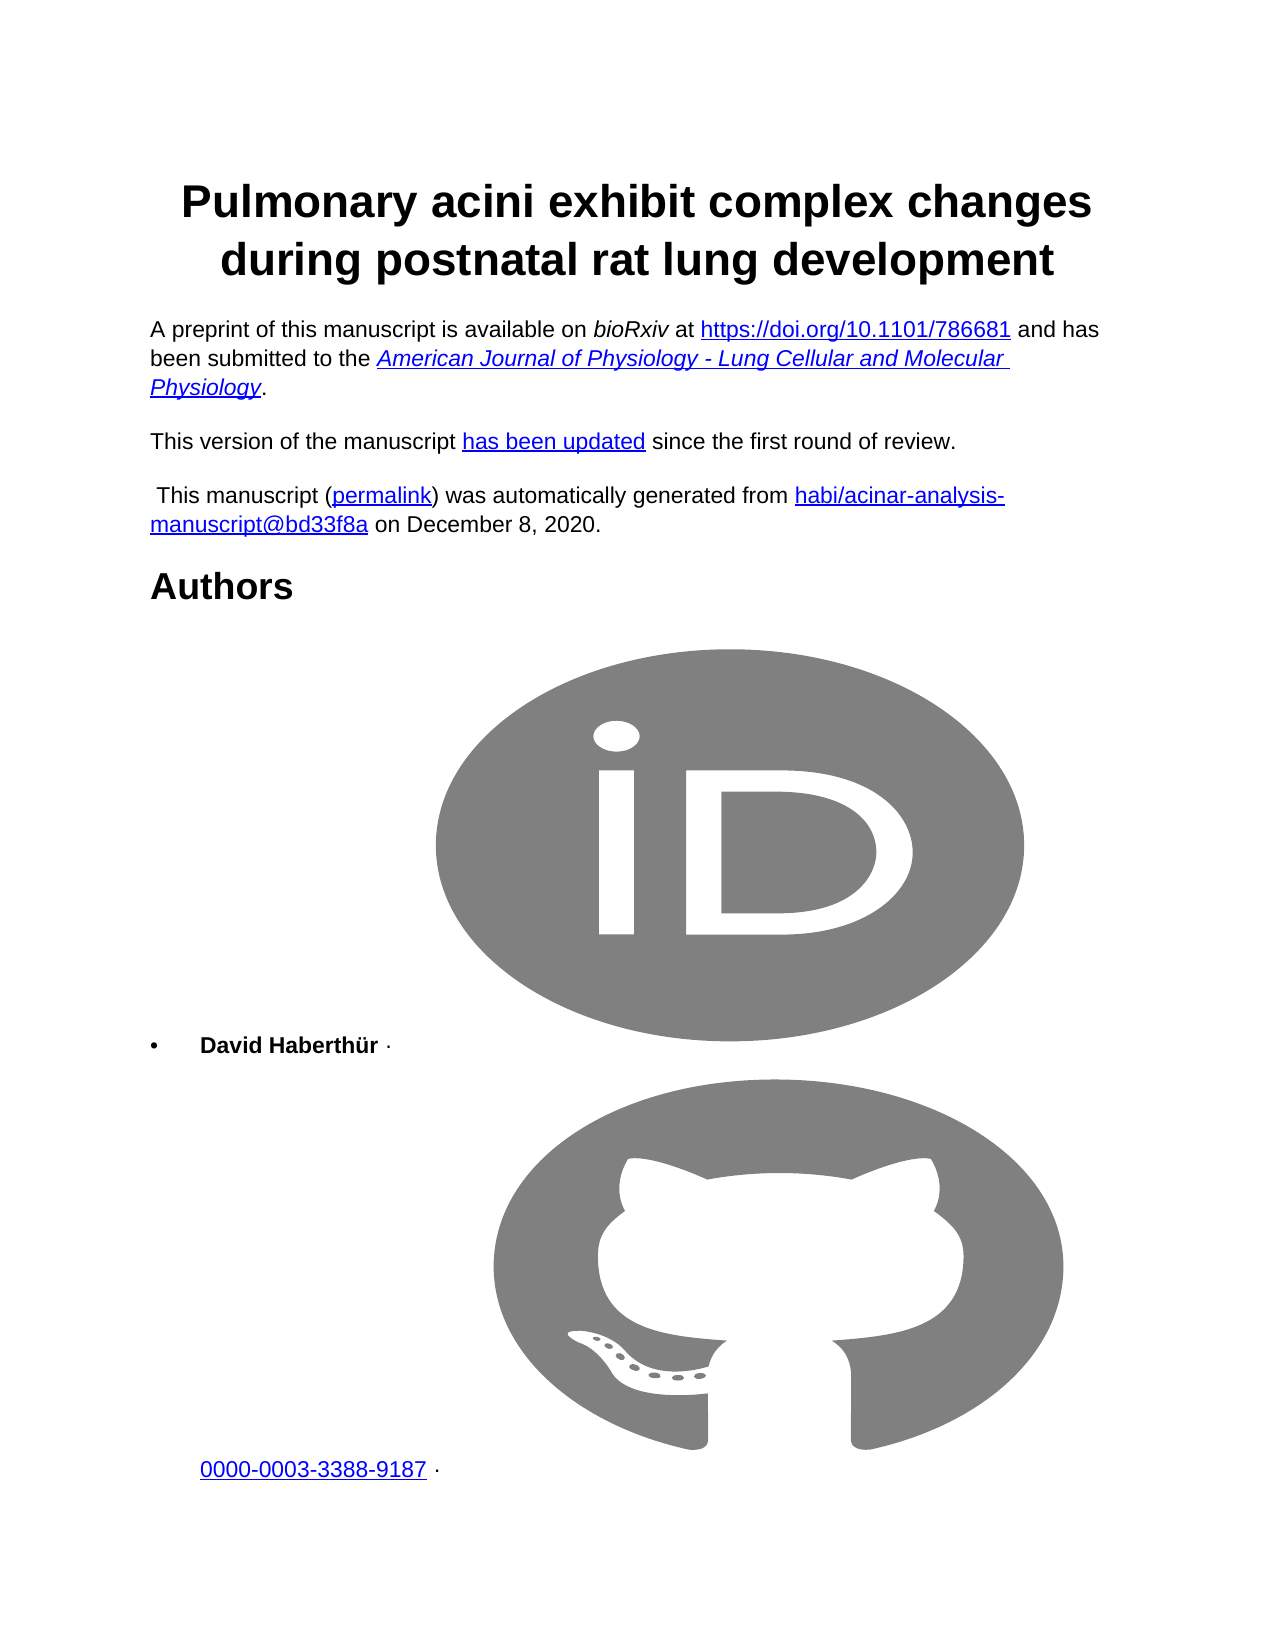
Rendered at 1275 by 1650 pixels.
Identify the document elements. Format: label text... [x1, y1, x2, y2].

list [150, 637, 1125, 1483]
text This manuscript (permalink) was automatically generated from habi/acinar-analysis-manuscript@bd33f8a on December 8, 2020. [150, 482, 1125, 537]
title Pulmonary acini exhibit complex changes during postnatal rat lung development [150, 175, 1125, 286]
text A preprint of this manuscript is available on bioRxiv at https://doi.org/10.1101/786681 and has been submitted to the American Journal of Physiology - Lung Cellular and Molecular Physiology. [150, 316, 1125, 400]
subtitle Authors [150, 564, 1125, 608]
text This version of the manuscript has been updated since the first round of review. [150, 428, 1125, 454]
